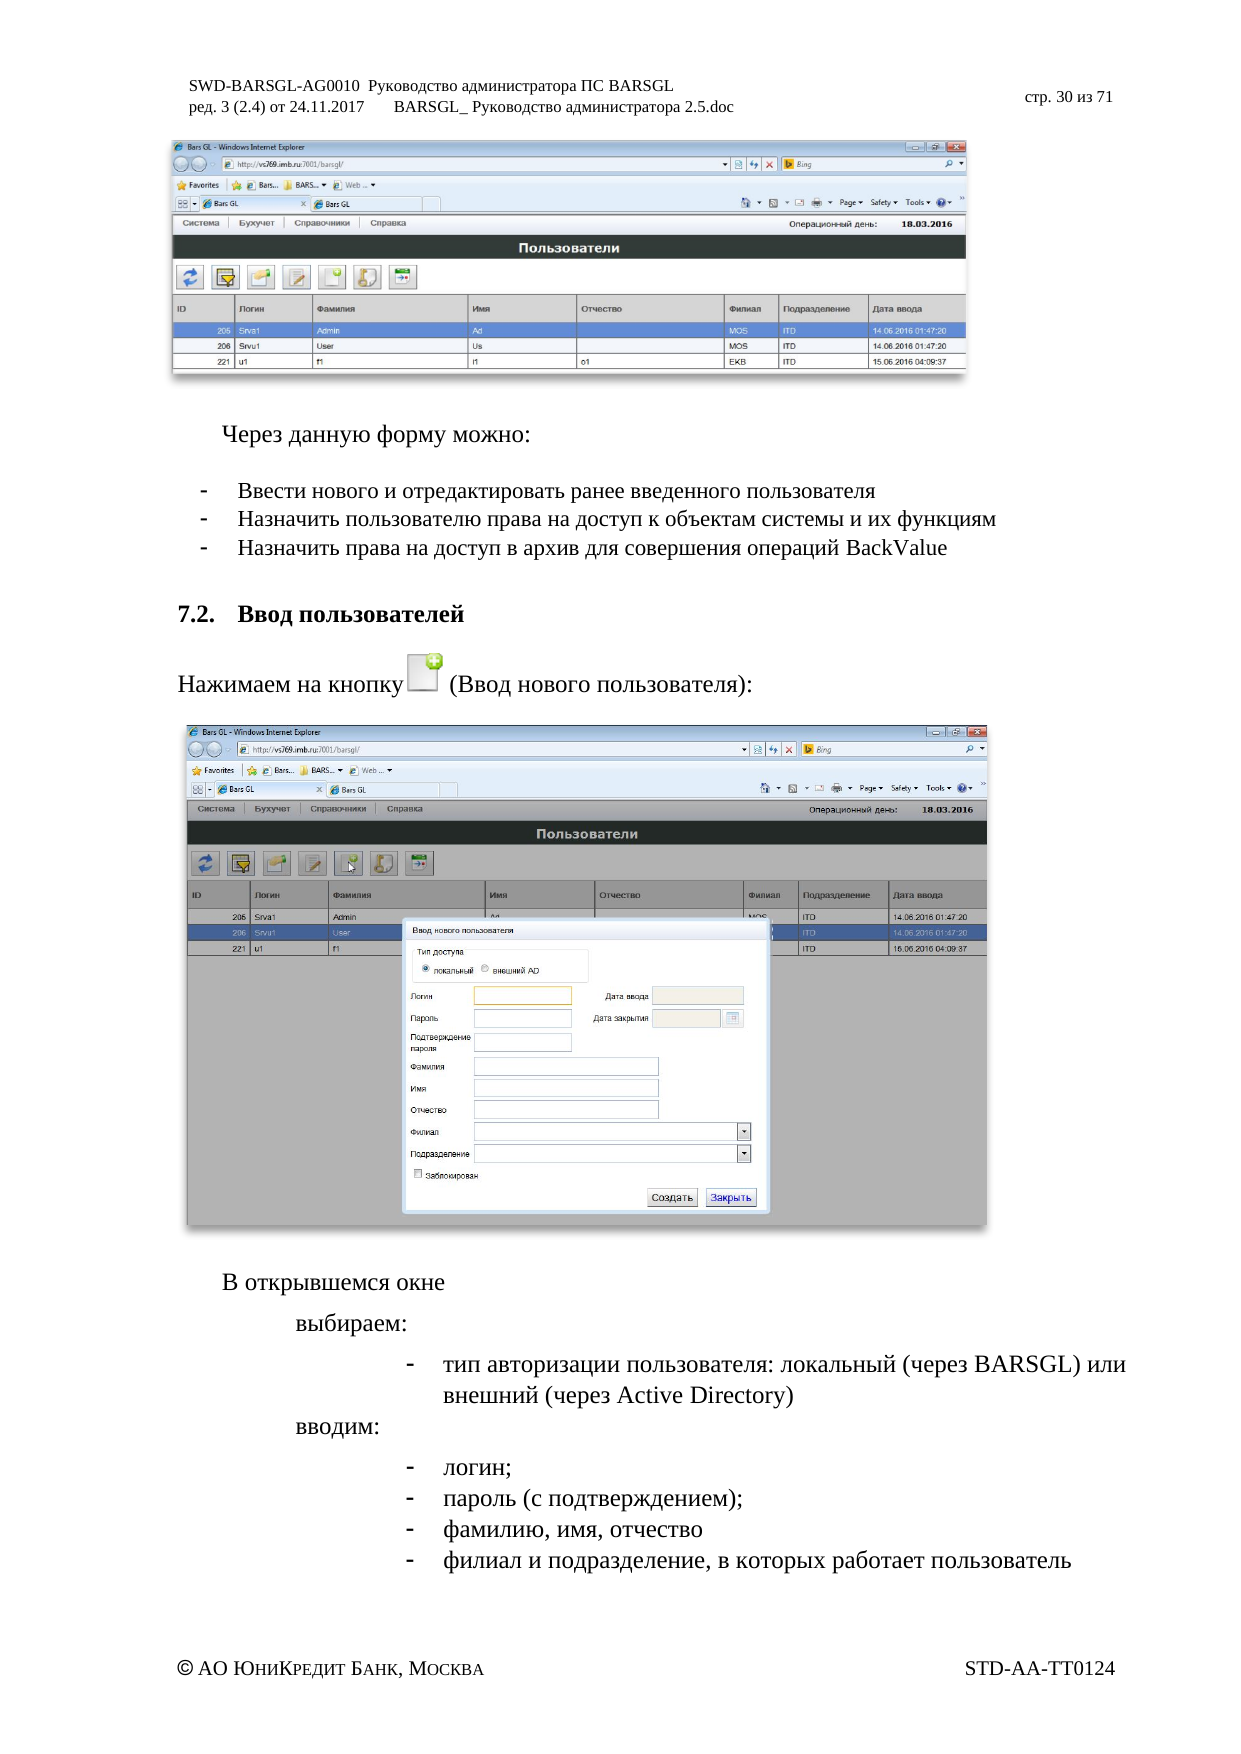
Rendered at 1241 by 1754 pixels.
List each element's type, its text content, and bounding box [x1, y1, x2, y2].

list фамилию, имя, отчество [406, 1514, 1152, 1543]
list тип авторизации пользователя: локальный (через BARSGL) или внешний (через Active Directory) [406, 1349, 1152, 1409]
list филиал и подразделение, в которых работает пользователь [406, 1546, 1152, 1574]
text Через данную форму можно: [177, 419, 1152, 448]
list Ввести нового и отредактировать ранее введенного пользователя [200, 477, 1152, 503]
picture [186, 725, 988, 1225]
text вводим: [295, 1411, 1152, 1440]
text В открывшемся окне [177, 1267, 1152, 1295]
list Назначить права на доступ в архив для совершения операций BackValue [200, 534, 1152, 560]
list Назначить пользователю права на доступ к объектам системы и их функциям [200, 505, 1152, 532]
list логин; [406, 1452, 1152, 1481]
text Нажимаем на кнопку (Ввод нового пользователя): [177, 653, 1152, 698]
list пароль (с подтверждением); [406, 1483, 1152, 1512]
subtitle Ввод пользователей [177, 599, 1152, 628]
picture [174, 143, 965, 372]
text выбираем: [295, 1308, 1152, 1337]
picture [403, 653, 443, 693]
